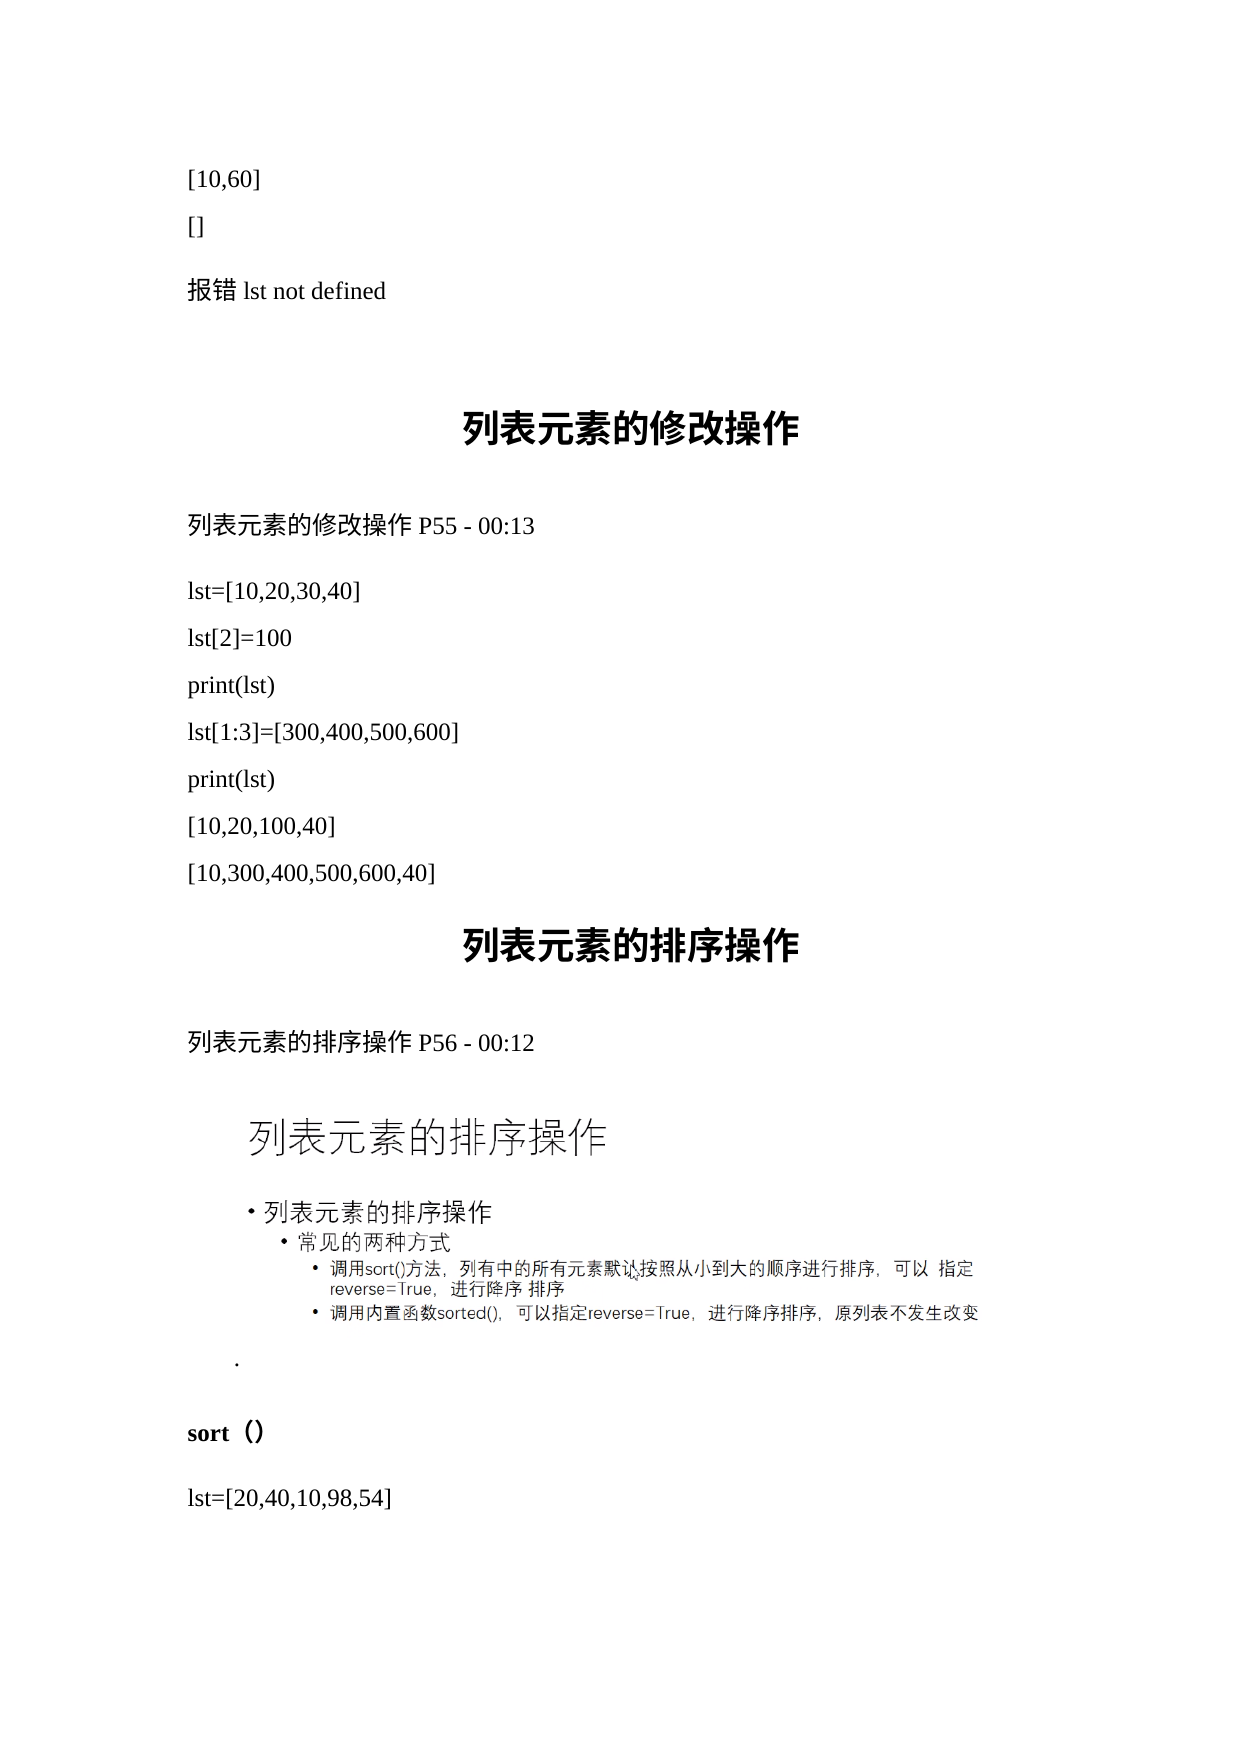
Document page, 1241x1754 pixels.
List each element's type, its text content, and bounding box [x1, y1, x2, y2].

text print(lst) [187, 762, 1053, 794]
text print(lst) [187, 668, 1053, 701]
text [10,20,100,40] [187, 809, 1053, 841]
subtitle 列表元素的排序操作 [187, 911, 1053, 976]
text 列表元素的排序操作 P56 - 00:12 [187, 1008, 1053, 1073]
text [10,300,400,500,600,40] [187, 856, 1053, 888]
text lst=[20,40,10,98,54] [187, 1481, 1053, 1514]
text lst=[10,20,30,40] [187, 574, 1053, 607]
text sort（） [187, 1398, 1053, 1463]
text lst[2]=100 [187, 621, 1053, 654]
subtitle ﻿列表元素的修改操作 [187, 394, 1053, 459]
text [10,60] [187, 162, 1053, 194]
text 列表元素的修改操作 P55 - 00:13 [187, 491, 1053, 556]
picture [239, 1091, 1007, 1367]
text lst[1:3]=[300,400,500,600] [187, 715, 1053, 748]
text 报错 lst not defined [187, 256, 1053, 321]
text [] [187, 209, 1053, 241]
